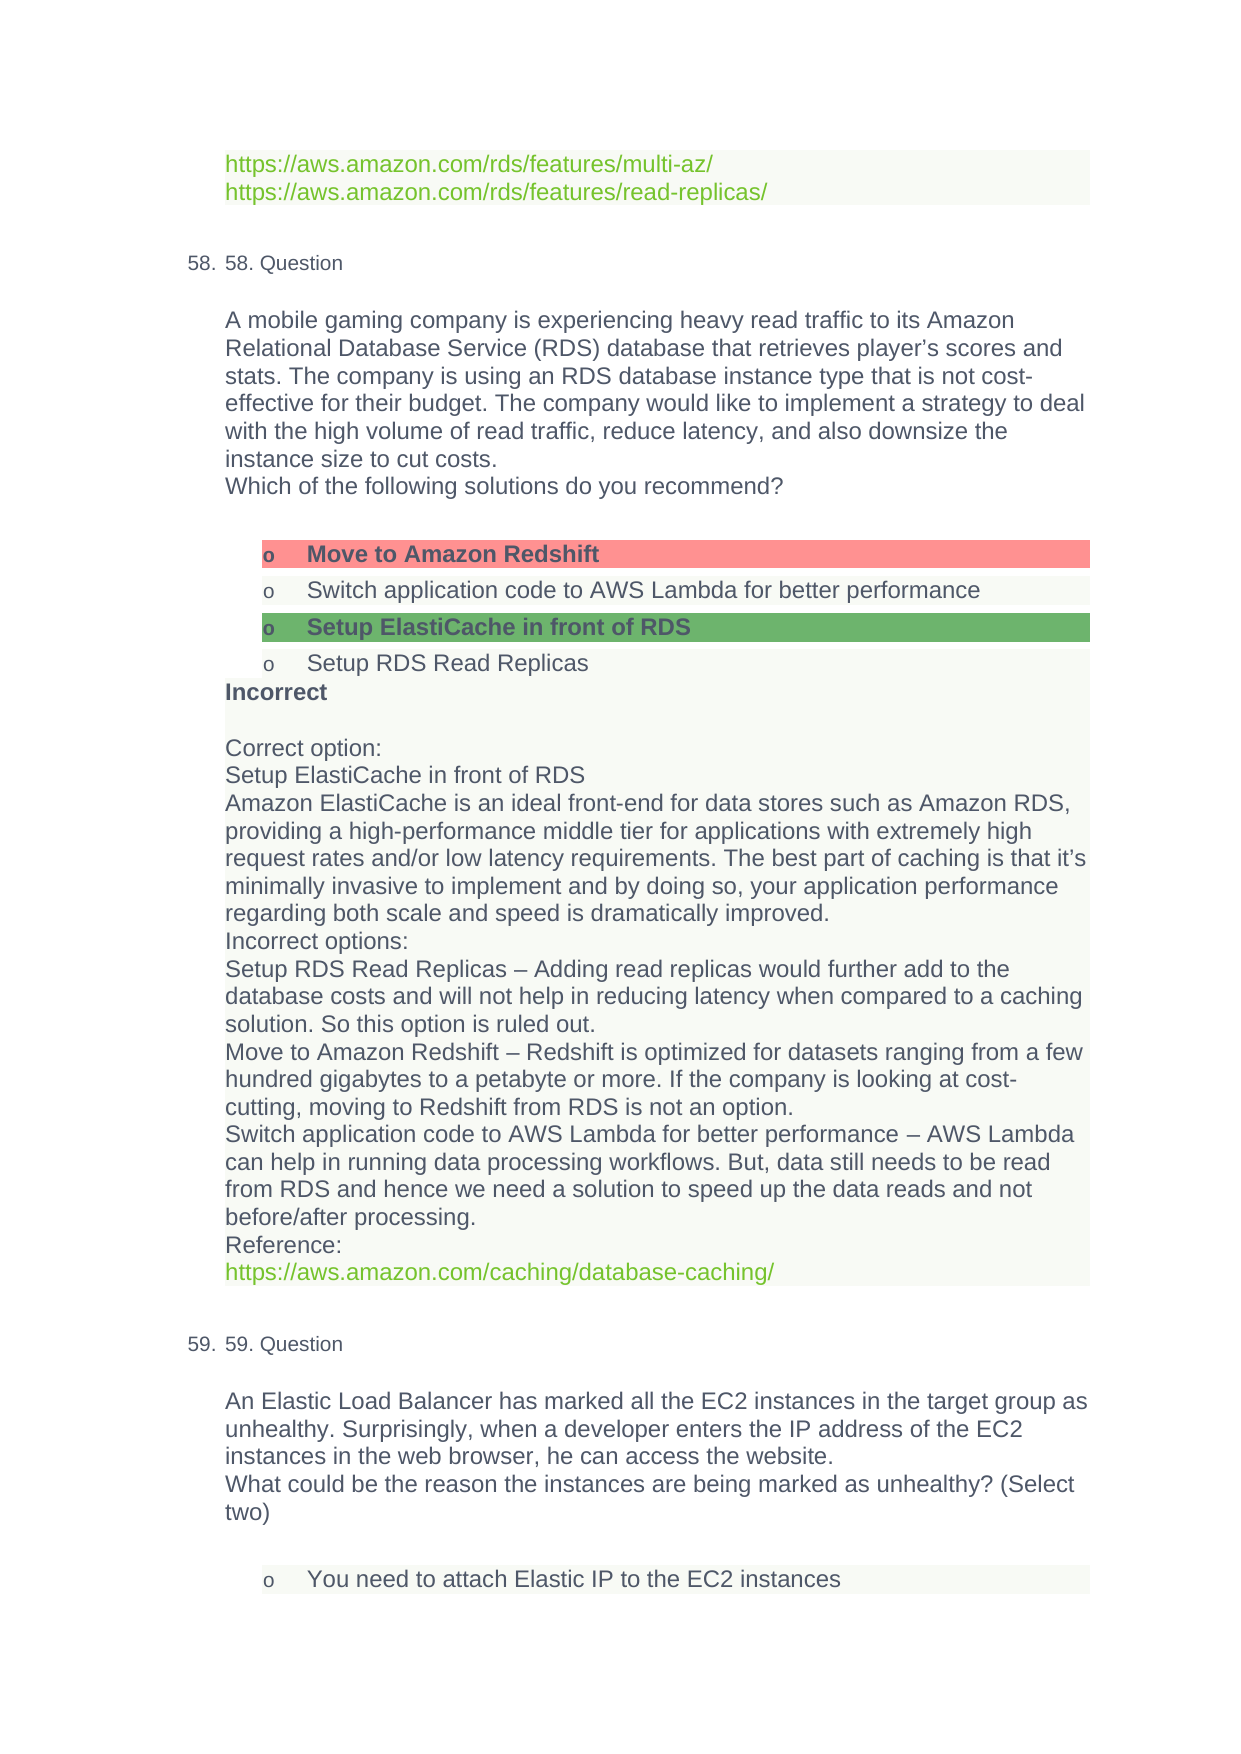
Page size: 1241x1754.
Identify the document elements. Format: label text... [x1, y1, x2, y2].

list 58. Question [187, 245, 1090, 275]
list Setup ElastiCache in front of RDS [262, 613, 1090, 642]
list Move to Amazon Redshift [262, 540, 1090, 568]
list 59. Question [187, 1326, 1090, 1356]
list You need to attach Elastic IP to the EC2 instances [262, 1565, 1090, 1594]
text Correct option: Setup ElastiCache in front of RDS Amazon ElastiCache is an ideal front-end for data stores such as Amazon RDS, providing a high-performance middle tier for applications with extremely high request rates and/or low latency requirements. The best part of caching is that it’s minimally invasive to implement and by doing so, your application performance regarding both scale and speed is dramatically improved. Incorrect options: Setup RDS Read Replicas – Adding read replicas would further add to the database costs and will not help in reducing latency when compared to a caching solution. So this option is ruled out. Move to Amazon Redshift – Redshift is optimized for datasets ranging from a few hundred gigabytes to a petabyte or more. If the company is looking at cost-cutting, moving to Redshift from RDS is not an option. Switch application code to AWS Lambda for better performance – AWS Lambda can help in running data processing workflows. But, data still needs to be read from RDS and hence we need a solution to speed up the data reads and not before/after processing. Reference: https://aws.amazon.com/caching/database-caching/ [225, 734, 1090, 1286]
list Switch application code to AWS Lambda for better performance [262, 576, 1090, 605]
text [225, 150, 1090, 205]
list Setup RDS Read Replicas [262, 649, 1090, 678]
text An Elastic Load Balancer has marked all the EC2 instances in the target group as unhealthy. Surprisingly, when a developer enters the IP address of the EC2 instances in the web browser, he can access the website. What could be the reason the instances are being marked as unhealthy? (Select two) [225, 1387, 1090, 1525]
text Incorrect [225, 678, 1090, 734]
text A mobile gaming company is experiencing heavy read traffic to its Amazon Relational Database Service (RDS) database that retrieves player’s scores and stats. The company is using an RDS database instance type that is not cost-effective for their budget. The company would like to implement a strategy to deal with the high volume of read traffic, reduce latency, and also downsize the instance size to cut costs. Which of the following solutions do you recommend? [225, 306, 1090, 500]
